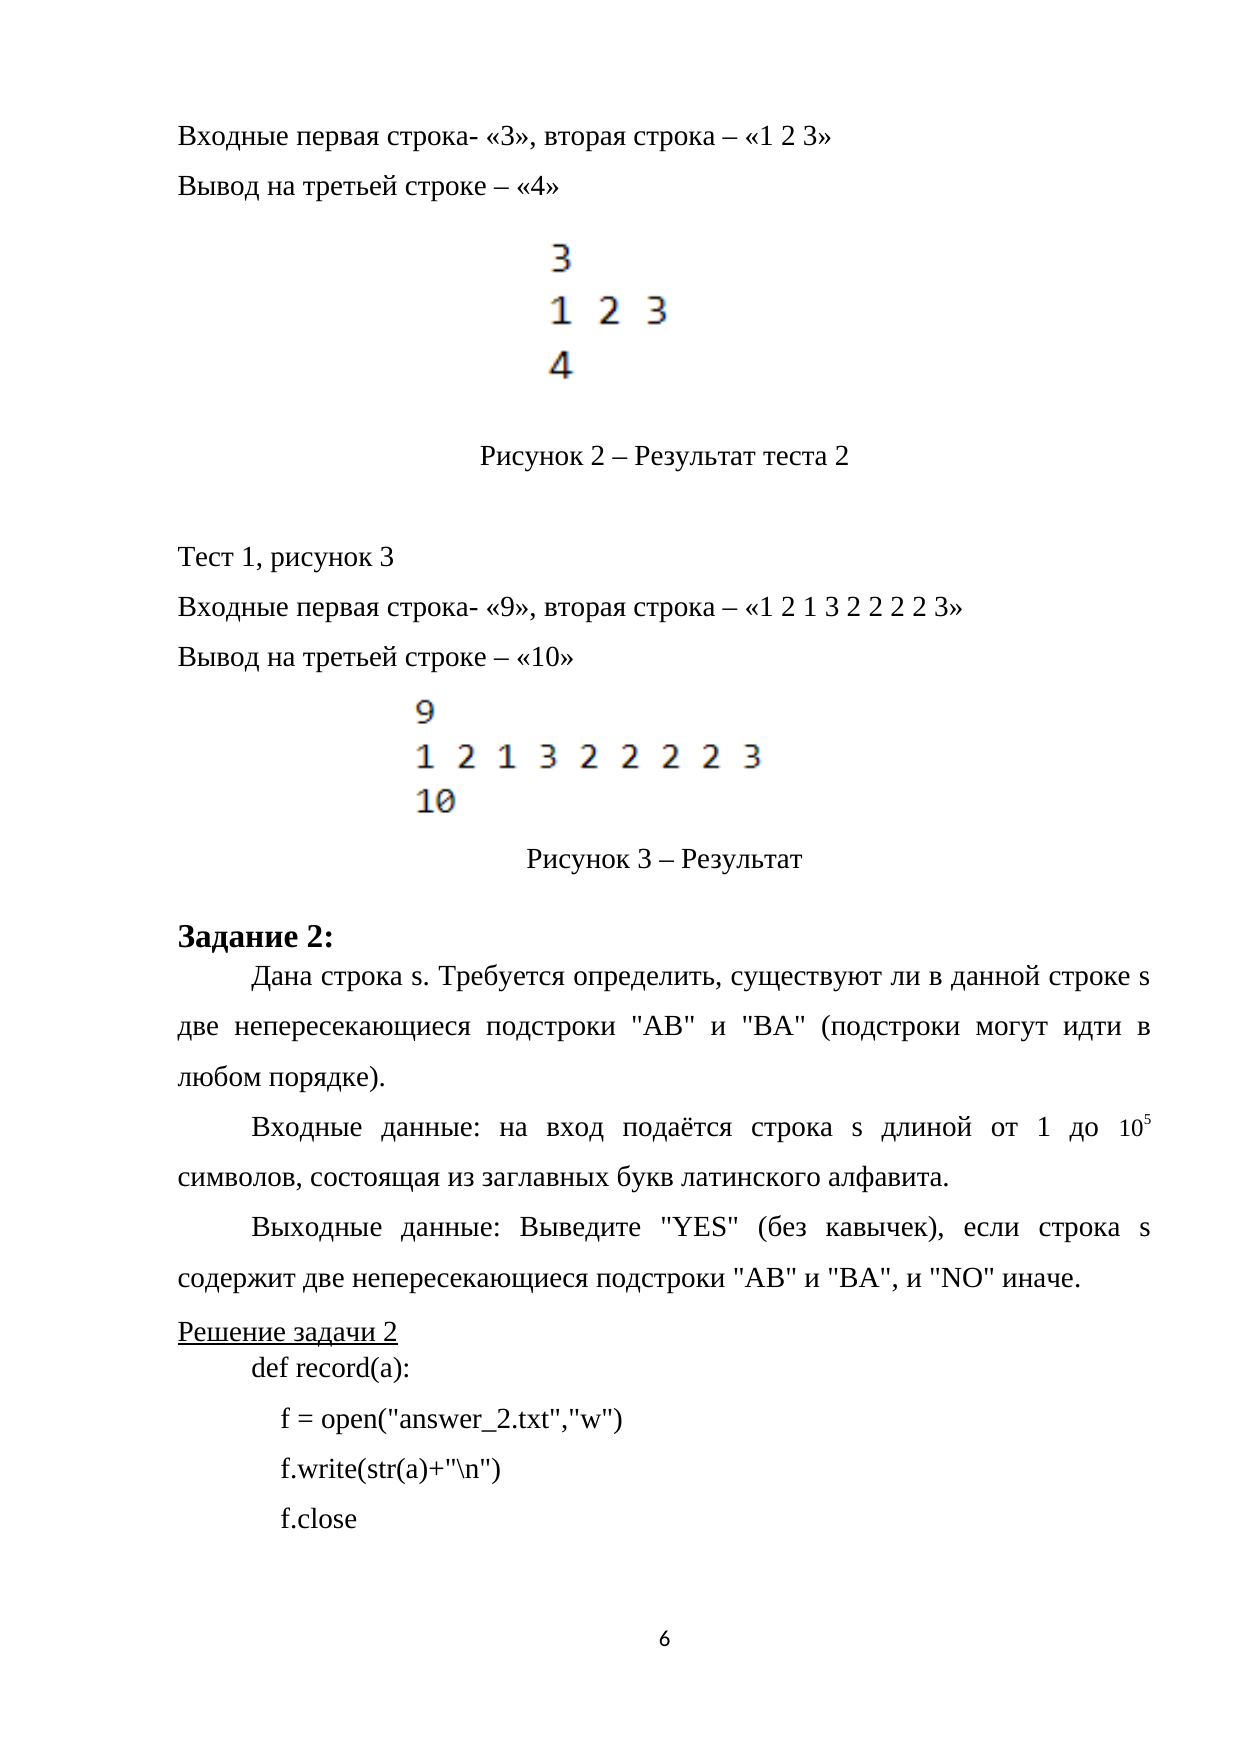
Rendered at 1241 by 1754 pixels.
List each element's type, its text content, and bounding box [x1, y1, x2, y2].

text f.close [177, 1501, 1152, 1535]
text Входные данные: на вход подаётся строка s длиной от 1 до символов, состоящая из заглавных букв латинского алфавита. [177, 1109, 1152, 1193]
picture [389, 690, 940, 825]
text Входные первая строка- «9», вторая строка – «1 2 1 3 2 2 2 2 3» [177, 589, 1152, 623]
text Рисунок 2 – Результат теста 2 [177, 438, 1152, 472]
text Тест 1, рисунок 3 [177, 539, 1152, 572]
text Вывод на третьей строке – «4» [177, 168, 1152, 202]
text f.write(str(a)+"\n") [177, 1451, 1152, 1485]
text Вывод на третьей строке – «10» [177, 639, 1152, 673]
text Входные первая строка- «3», вторая строка – «1 2 3» [177, 118, 1152, 152]
text Дана строка s. Требуется определить, существуют ли в данной строке s две непересекающиеся подстроки "AB" и "BA" (подстроки могут идти в любом порядке). [177, 1042, 1152, 1092]
picture [501, 218, 828, 422]
text Рисунок 3 – Результат [177, 841, 1152, 875]
text def record(a): [177, 1351, 1152, 1384]
subtitle Решение задачи 2 [177, 1314, 1152, 1348]
text f = open("answer_2.txt","w") [177, 1401, 1152, 1434]
subtitle Задание 2: [177, 917, 1152, 955]
text Дана строка s. Требуется определить, существуют ли в данной строке s две непересекающиеся подстроки "AB" и "BA" (подстроки могут идти в любом порядке). [177, 958, 1152, 1008]
text Выходные данные: Выведите "YES" (без кавычек), если строка s содержит две непересекающиеся подстроки "AB" и "BA", и "NO" иначе. [177, 1209, 1152, 1293]
